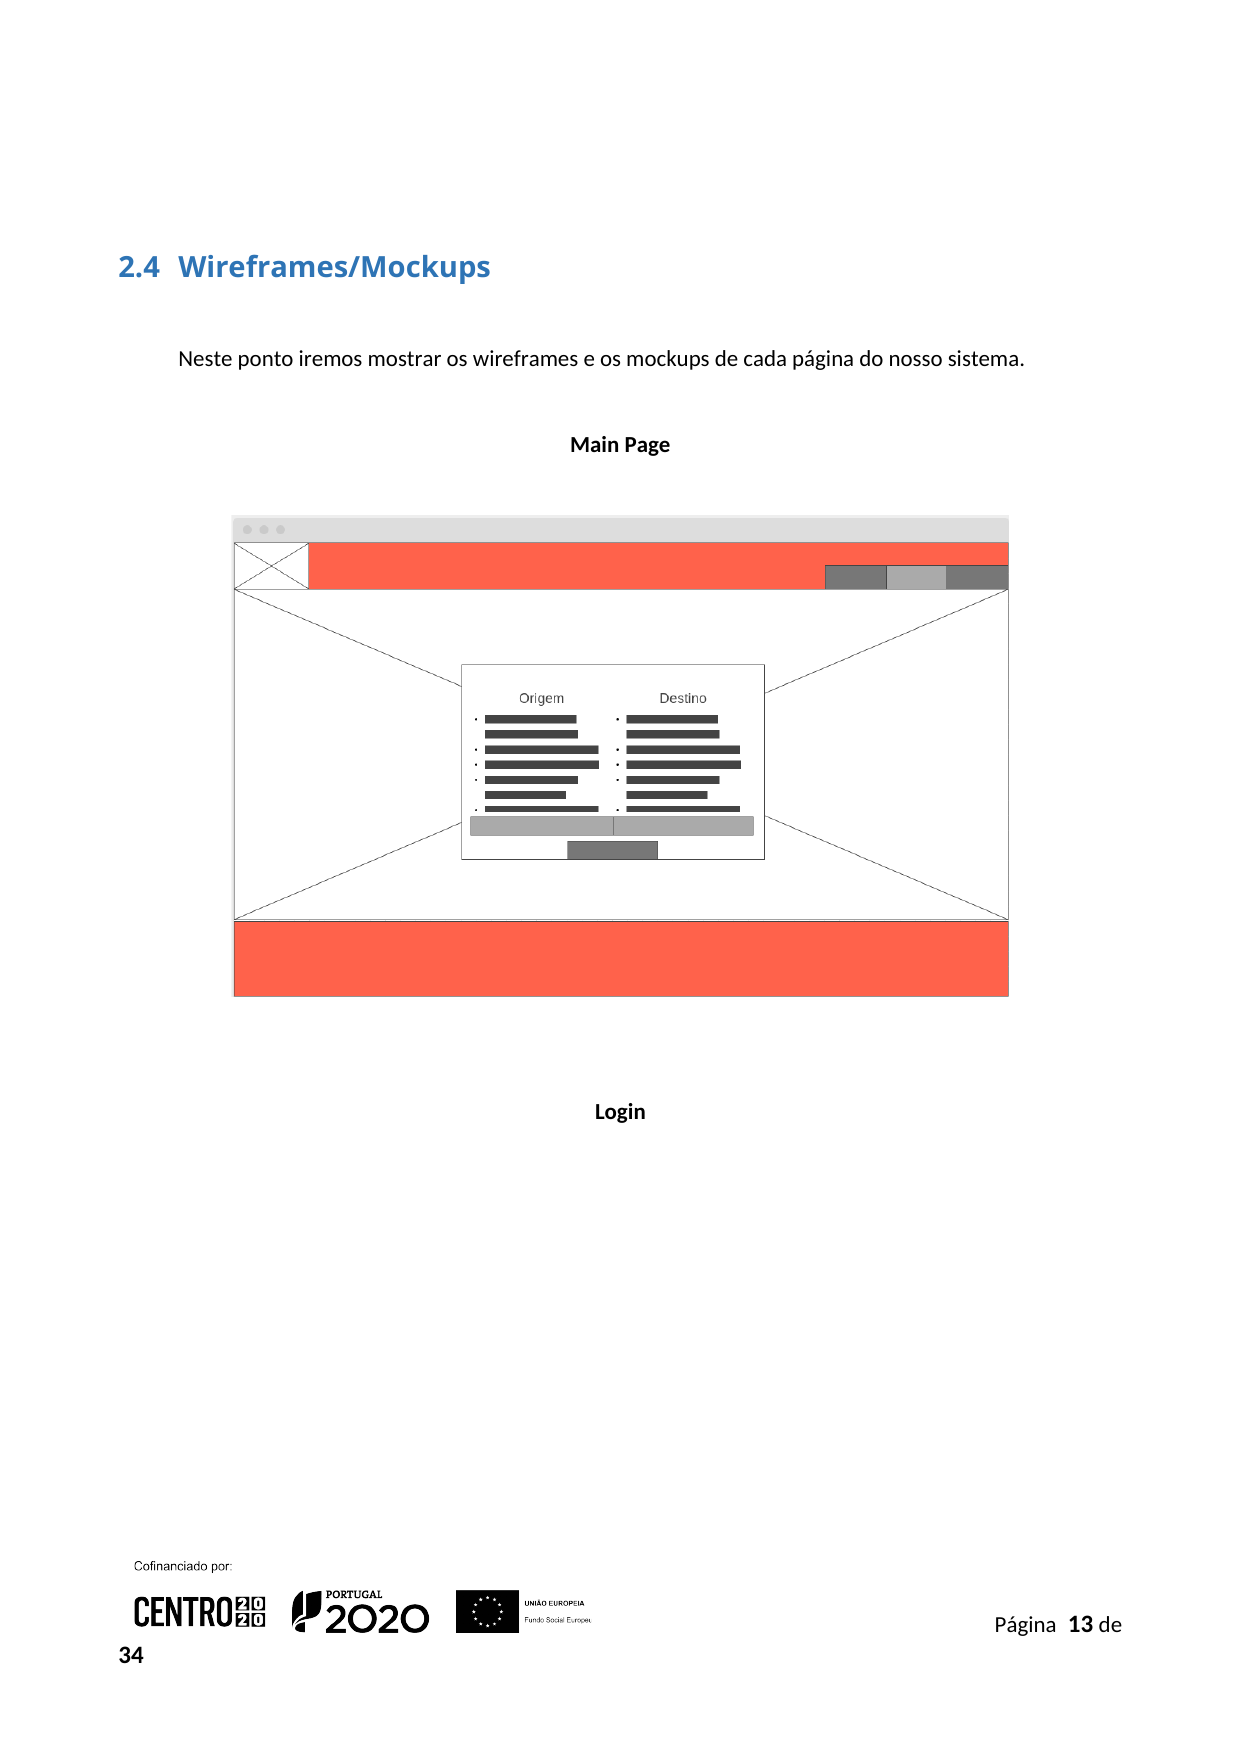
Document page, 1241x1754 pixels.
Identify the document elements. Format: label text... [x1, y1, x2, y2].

subtitle Wireframes/Mockups [118, 246, 1122, 286]
text Neste ponto iremos mostrar os wireframes e os mockups de cada página do nosso sistema. [118, 344, 1122, 372]
text Main Page [118, 430, 1122, 458]
picture [134, 1561, 592, 1633]
text Login [118, 1097, 1122, 1125]
picture [231, 515, 1009, 997]
